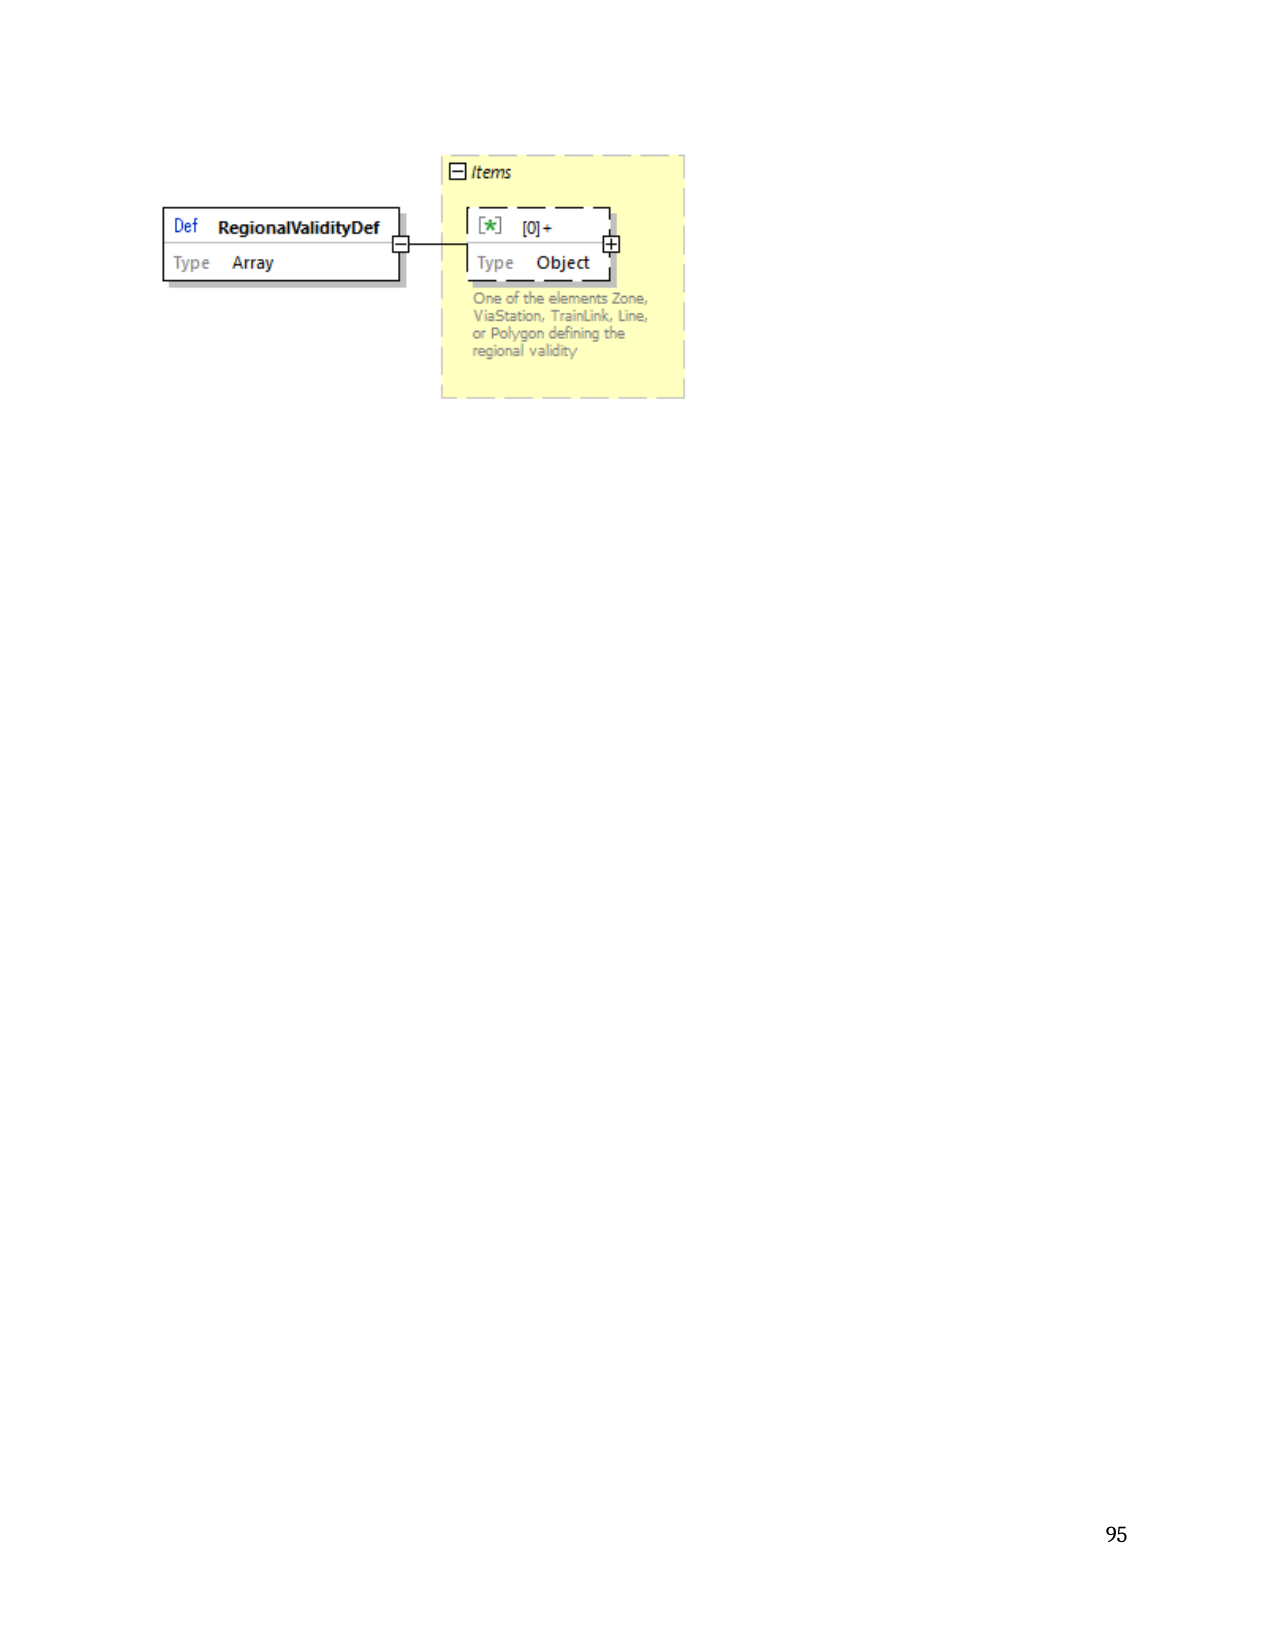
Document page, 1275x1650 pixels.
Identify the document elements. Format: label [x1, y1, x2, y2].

picture [147, 147, 701, 407]
